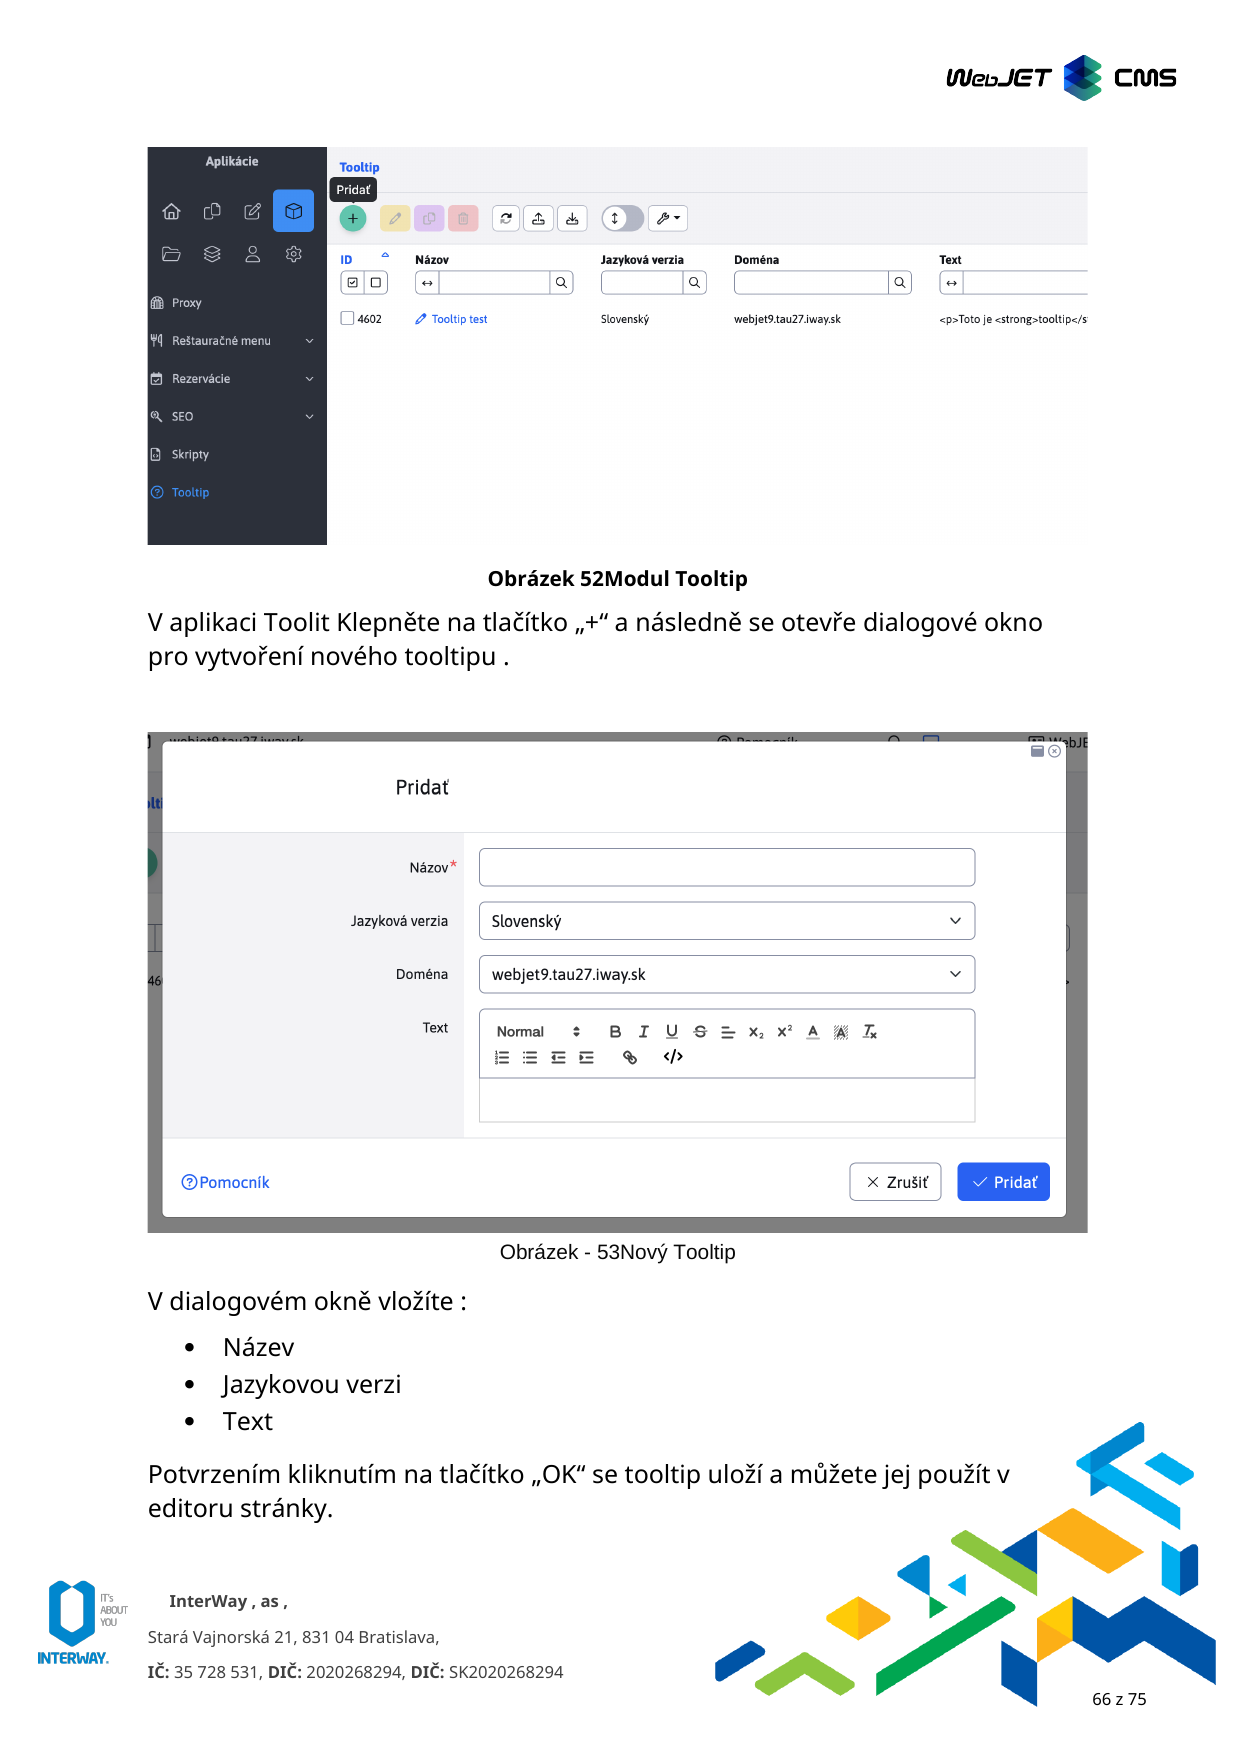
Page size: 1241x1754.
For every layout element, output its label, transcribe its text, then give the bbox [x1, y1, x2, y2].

text Potvrzením kliknutím na tlačítko „OK“ se tooltip uloží a můžete jej použít v editoru stránky. [148, 1457, 1087, 1525]
picture [946, 55, 1177, 101]
text V aplikaci Toolit Klepněte na tlačítko „+“ a následně se otevře dialogové okno pro vytvoření nového tooltipu . [148, 605, 1087, 673]
text Obrázek - 53 Nový Tooltip [148, 1233, 1087, 1264]
picture [220, 1411, 1241, 1743]
list Jazykovou verzi [185, 1367, 1087, 1401]
picture [147, 147, 1088, 545]
list Název [185, 1330, 1087, 1364]
picture [37, 1579, 129, 1665]
list Text [185, 1403, 1087, 1438]
picture [147, 732, 1088, 1233]
text V dialogovém okně vložíte : [148, 1283, 1087, 1317]
